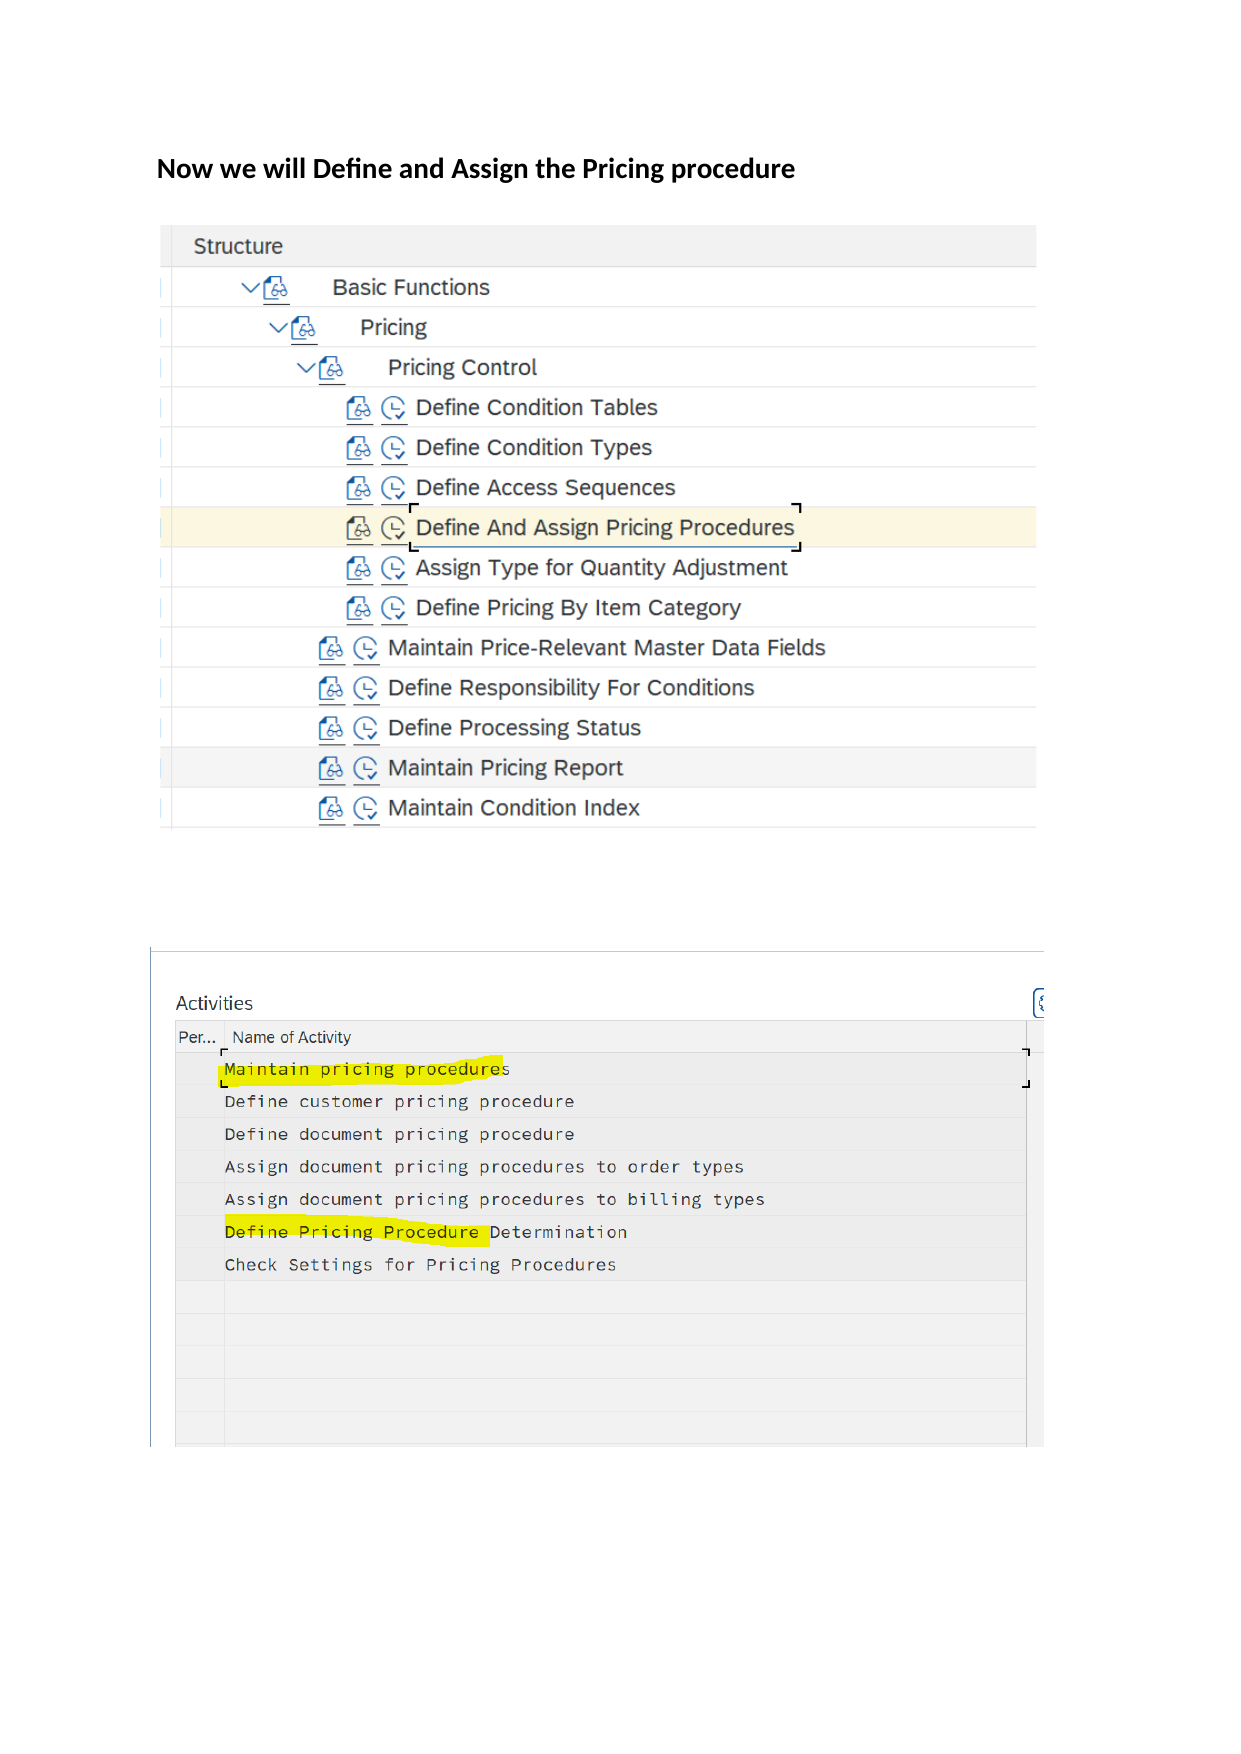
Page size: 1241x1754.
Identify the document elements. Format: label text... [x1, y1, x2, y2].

picture [160, 225, 1037, 830]
picture [150, 947, 1044, 1447]
text Now we will Define and Assign the Pricing procedure [150, 150, 1090, 186]
